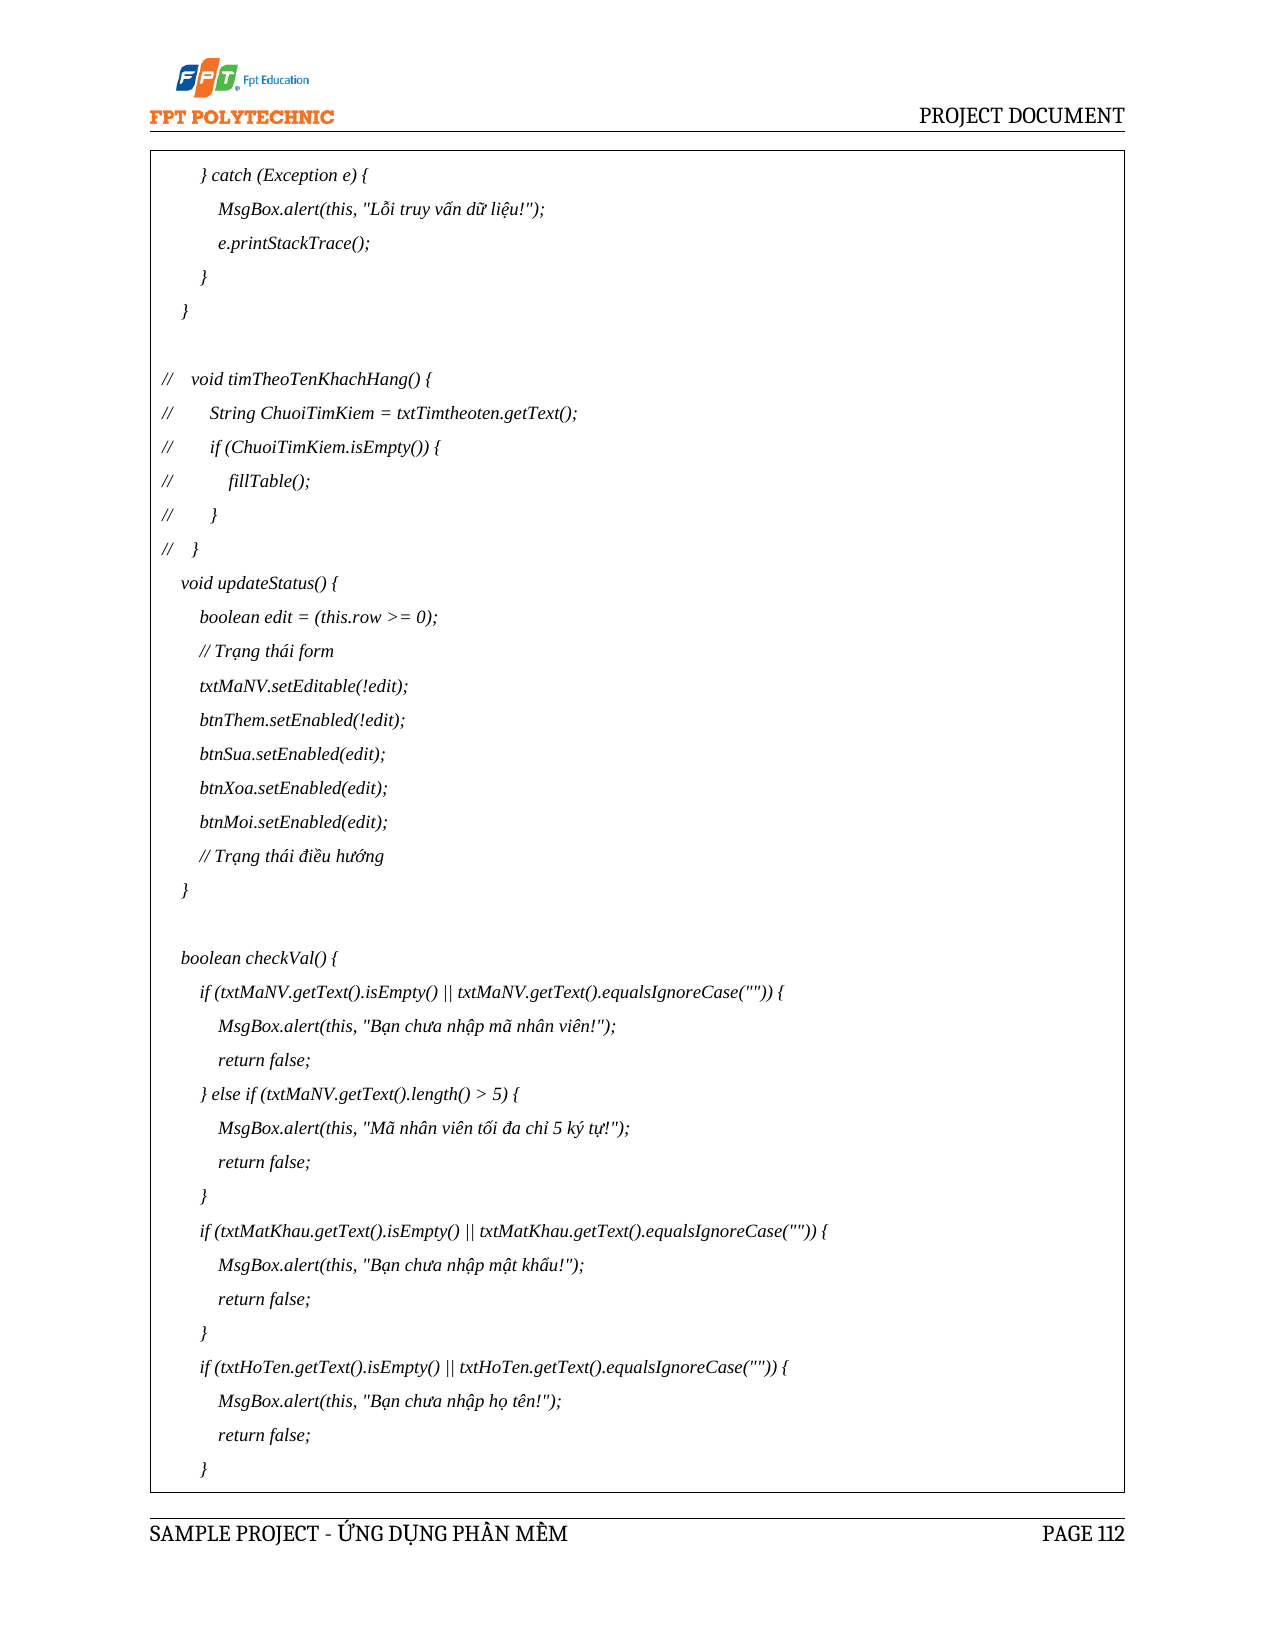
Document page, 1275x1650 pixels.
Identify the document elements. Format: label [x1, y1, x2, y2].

picture [150, 58, 336, 124]
table_header [151, 151, 1124, 1492]
